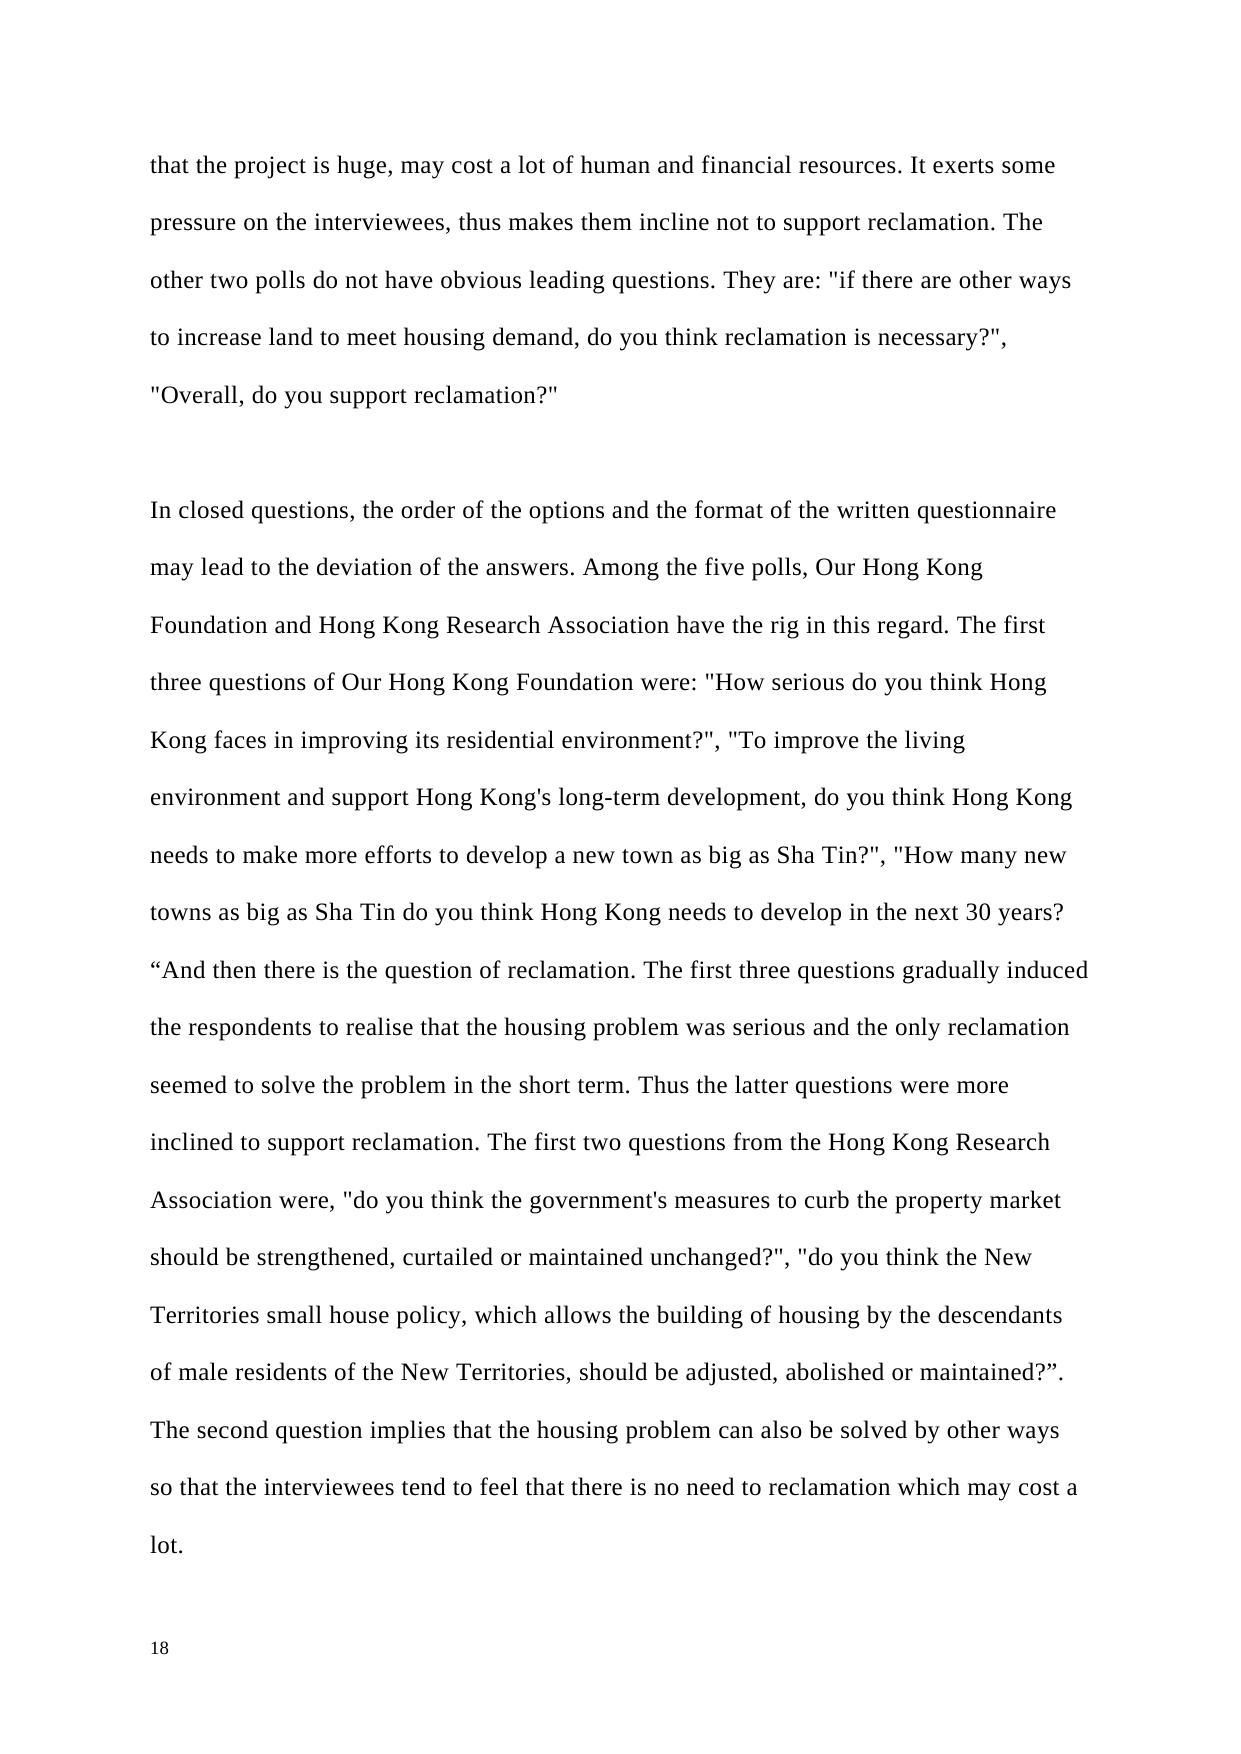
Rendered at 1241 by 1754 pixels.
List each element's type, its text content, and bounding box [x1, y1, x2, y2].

text In closed questions, the order of the options and the format of the written questionnaire may lead to the deviation of the answers. Among the five polls, Our Hong Kong Foundation and Hong Kong Research Association have the rig in this regard. The first three questions of Our Hong Kong Foundation were: "How serious do you think Hong Kong faces in improving its residential environment?", "To improve the living environment and support Hong Kong's long-term development, do you think Hong Kong needs to make more efforts to develop a new town as big as Sha Tin?", "How many new towns as big as Sha Tin do you think Hong Kong needs to develop in the next 30 years? “And then there is the question of reclamation. The first three questions gradually induced the respondents to realise that the housing problem was serious and the only reclamation seemed to solve the problem in the short term. Thus the latter questions were more inclined to support reclamation. The first two questions from the Hong Kong Research Association were, "do you think the government's measures to curb the property market should be strengthened, curtailed or maintained unchanged?", "do you think the New Territories small house policy, which allows the building of housing by the descendants of male residents of the New Territories, should be adjusted, abolished or maintained?”. The second question implies that the housing problem can also be solved by other ways so that the interviewees tend to feel that there is no need to reclamation which may cost a lot. [150, 495, 1090, 1559]
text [150, 150, 1090, 409]
